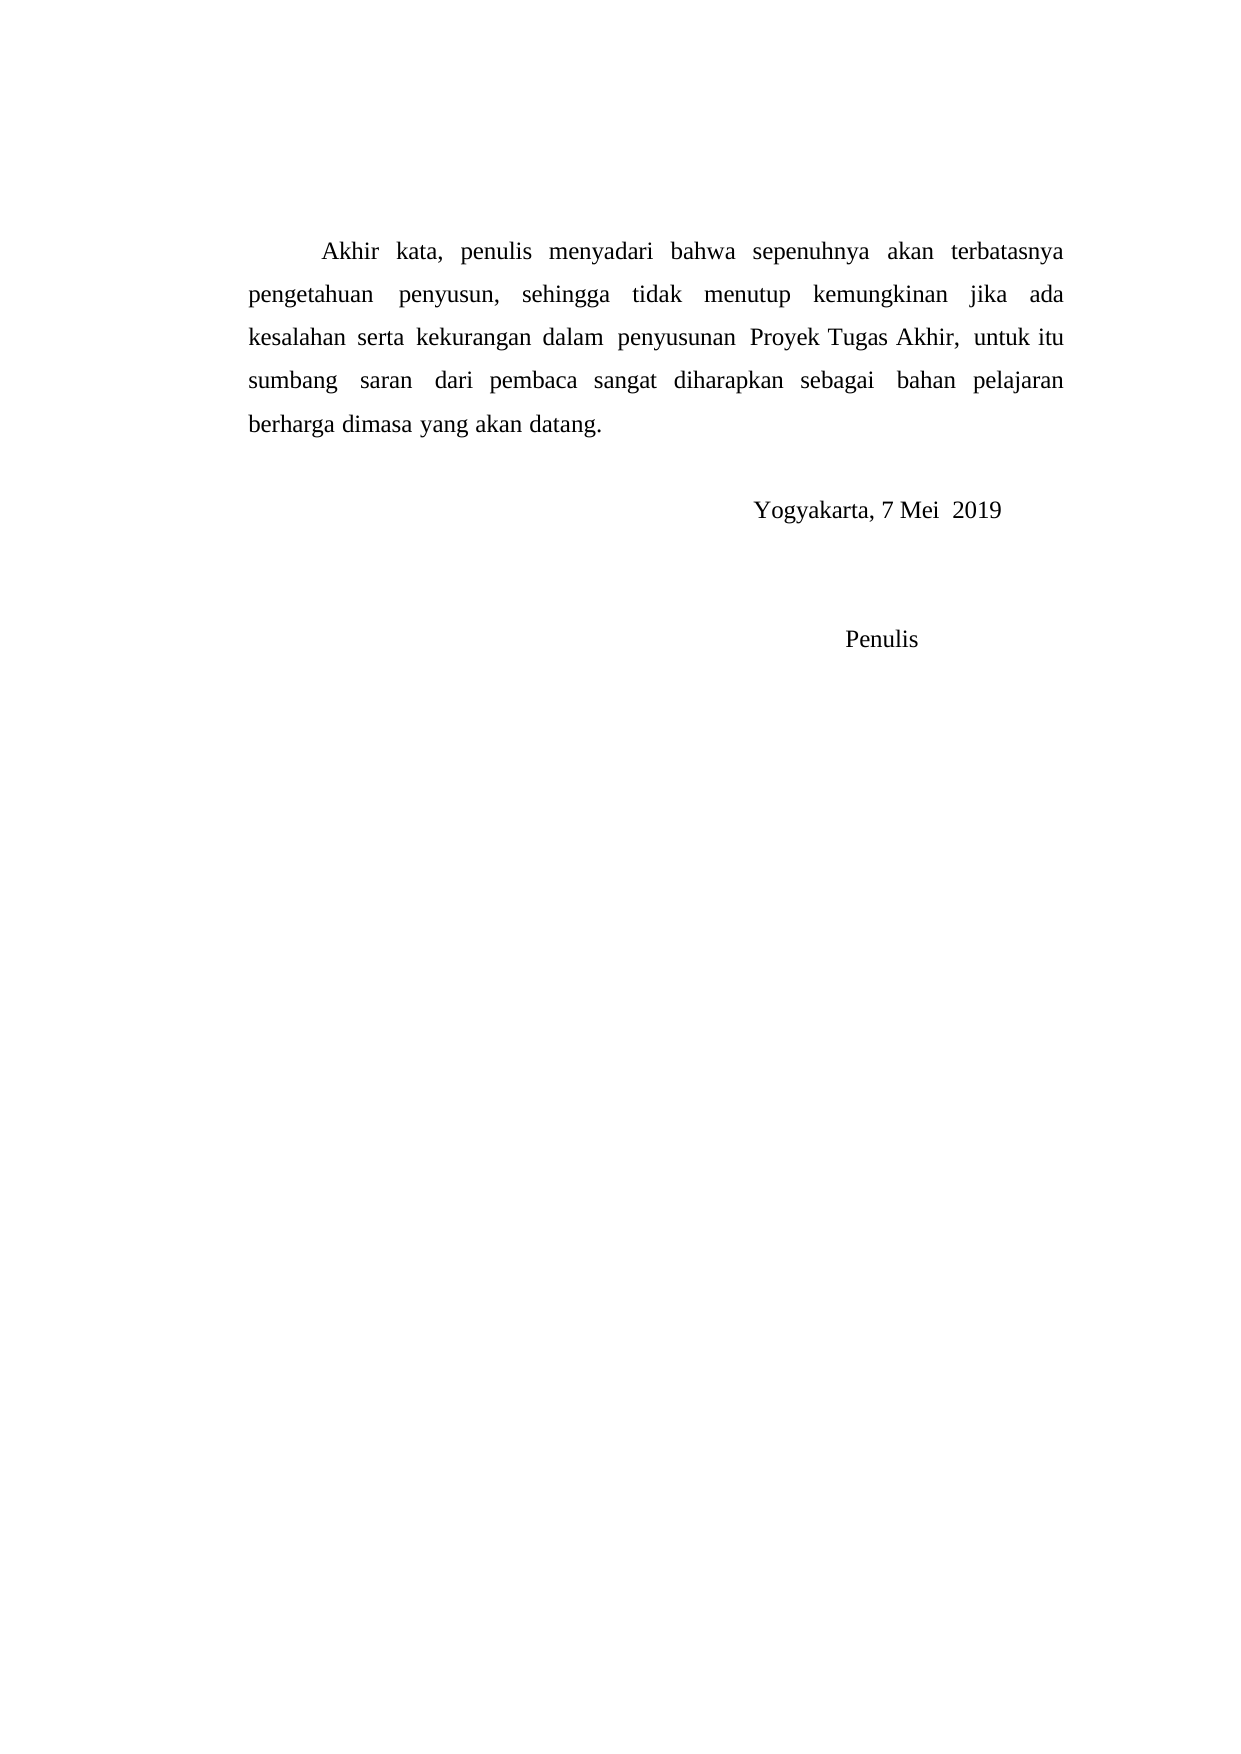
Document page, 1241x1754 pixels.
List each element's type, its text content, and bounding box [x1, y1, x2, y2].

text Akhir kata, penulis menyadari bahwa sepenuhnya akan terbatasnya pengetahuan penyusun, sehingga tidak menutup kemungkinan jika ada kesalahan serta kekurangan dalam penyusunan Proyek Tugas Akhir, untuk itu sumbang saran dari pembaca sangat diharapkan sebagai bahan pelajaran berharga dimasa yang akan datang. [248, 236, 1064, 437]
text Yogyakarta, 7 Mei 2019 [753, 495, 1063, 524]
text Penulis [753, 624, 1063, 653]
